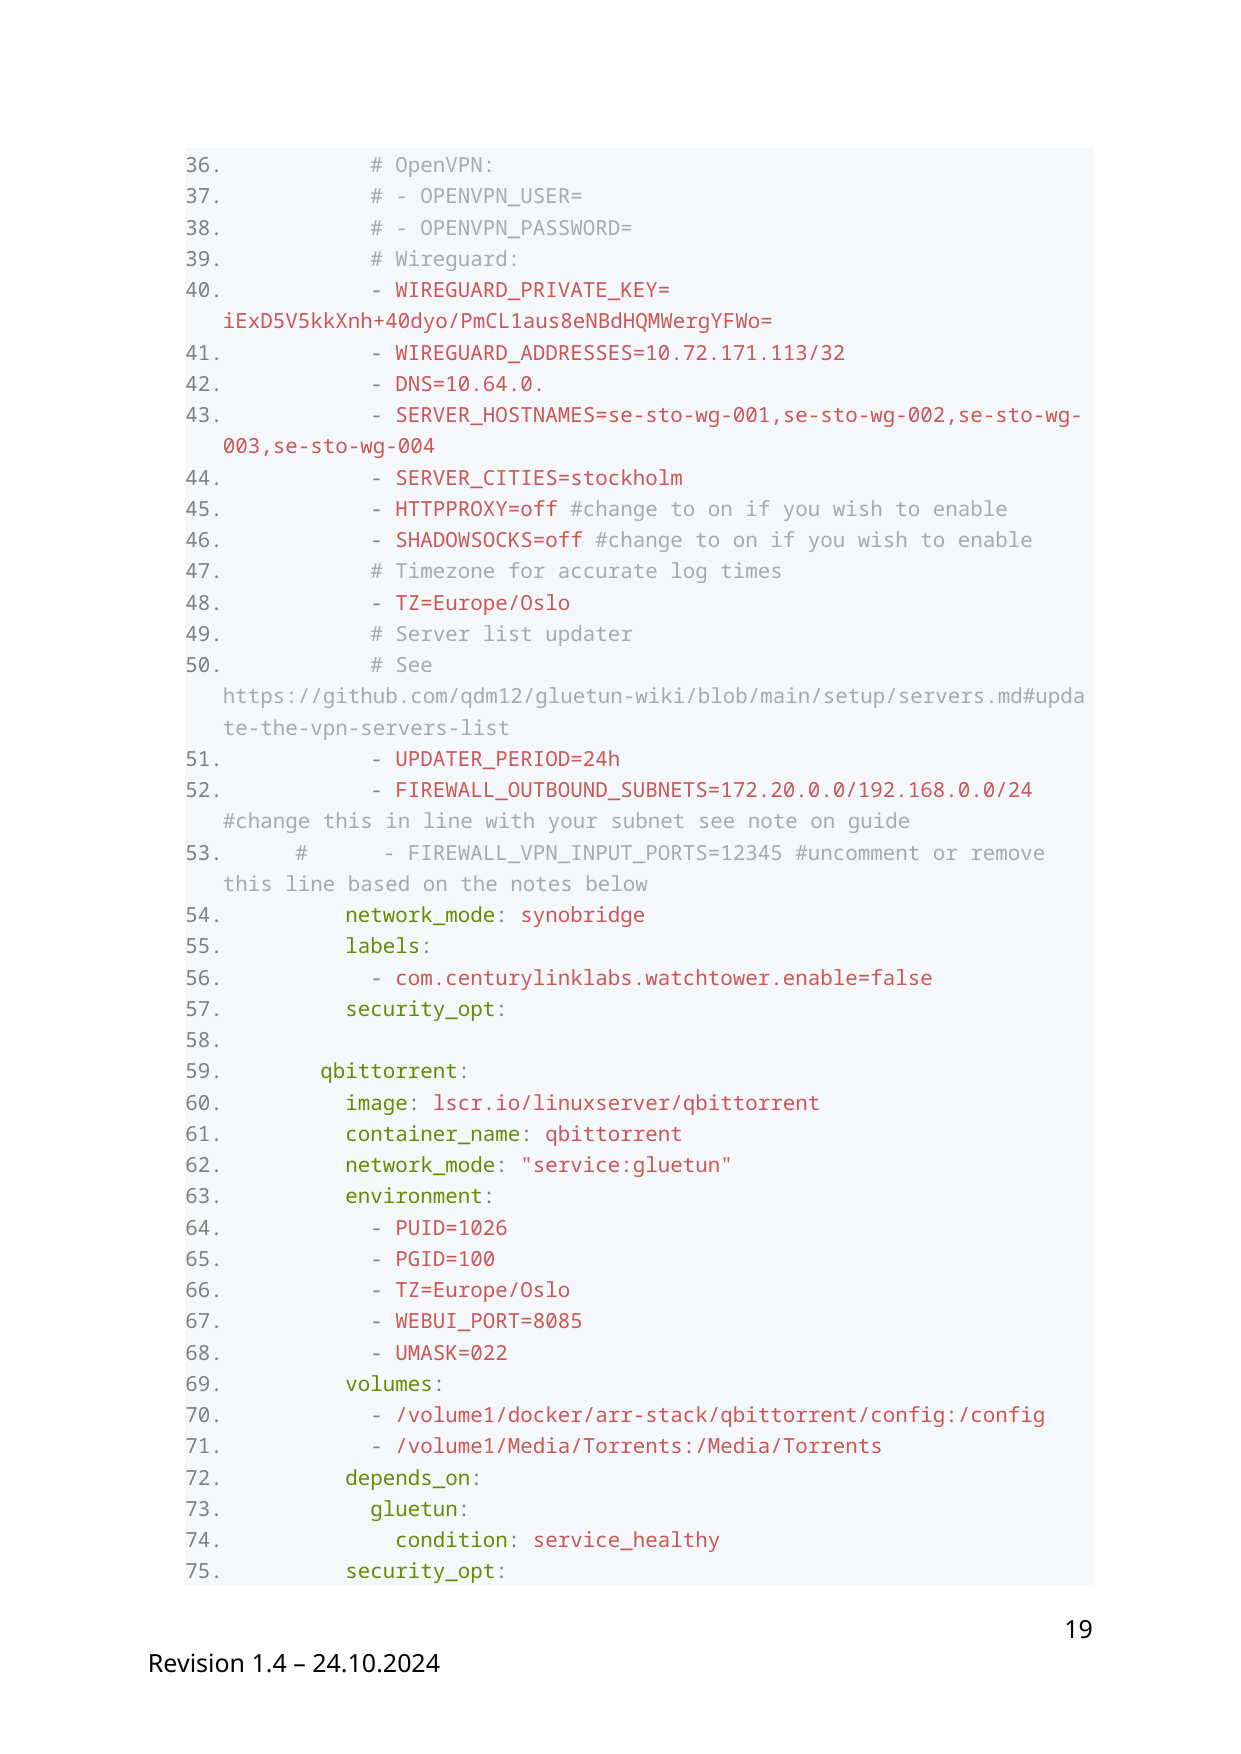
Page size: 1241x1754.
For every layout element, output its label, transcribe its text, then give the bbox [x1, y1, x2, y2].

list # Timezone for accurate log times [185, 554, 1093, 585]
list - SERVER_CITIES=stockholm [185, 460, 1093, 491]
list security_opt: [185, 991, 1093, 1023]
list # - FIREWALL_VPN_INPUT_PORTS=12345 #uncomment or remove this line based on the notes below [185, 835, 1093, 898]
list - SHADOWSOCKS=off #change to on if you wish to enable [185, 523, 1093, 554]
list network_mode: synobridge [185, 898, 1093, 929]
list - TZ=Europe/Oslo [185, 1273, 1093, 1304]
list - HTTPPROXY=off #change to on if you wish to enable [185, 491, 1093, 523]
list condition: service_healthy [185, 1523, 1093, 1554]
list - /volume1/docker/arr-stack/qbittorrent/config:/config [185, 1398, 1093, 1429]
list - SERVER_HOSTNAMES=se-sto-wg-001,se-sto-wg-002,se-sto-wg-003,se-sto-wg-004 [185, 398, 1093, 460]
list labels: [185, 929, 1093, 960]
list # Server list updater [185, 616, 1093, 648]
list - PGID=100 [185, 1241, 1093, 1273]
list - com.centurylinklabs.watchtower.enable=false [185, 960, 1093, 991]
list - WIREGUARD_PRIVATE_KEY= iExD5V5kkXnh+40dyo/PmCL1aus8eNBdHQMWergYFWo= [185, 273, 1093, 335]
list qbittorrent: [185, 1054, 1093, 1085]
list - UPDATER_PERIOD=24h [185, 741, 1093, 773]
list volumes: [185, 1366, 1093, 1398]
list - WEBUI_PORT=8085 [185, 1304, 1093, 1335]
list - WIREGUARD_ADDRESSES=10.72.171.113/32 [185, 335, 1093, 366]
list security_opt: [185, 1554, 1093, 1585]
list container_name: qbittorrent [185, 1116, 1093, 1148]
list image: lscr.io/linuxserver/qbittorrent [185, 1085, 1093, 1116]
list network_mode: "service:gluetun" [185, 1148, 1093, 1179]
list - TZ=Europe/Oslo [185, 585, 1093, 616]
list - FIREWALL_OUTBOUND_SUBNETS=172.20.0.0/192.168.0.0/24 #change this in line with your subnet see note on guide [185, 773, 1093, 835]
list - UMASK=022 [185, 1335, 1093, 1366]
list # Wireguard: [185, 241, 1093, 273]
list environment: [185, 1179, 1093, 1210]
list - PUID=1026 [185, 1210, 1093, 1241]
list depends_on: [185, 1460, 1093, 1491]
list gluetun: [185, 1491, 1093, 1523]
list - DNS=10.64.0. [185, 366, 1093, 398]
list # See https://github.com/qdm12/gluetun-wiki/blob/main/setup/servers.md#update-the-vpn-servers-list [185, 648, 1093, 741]
list - /volume1/Media/Torrents:/Media/Torrents [185, 1429, 1093, 1460]
list # - OPENVPN_USER= [185, 179, 1093, 210]
list # - OPENVPN_PASSWORD= [185, 210, 1093, 241]
list # OpenVPN: [185, 148, 1093, 179]
